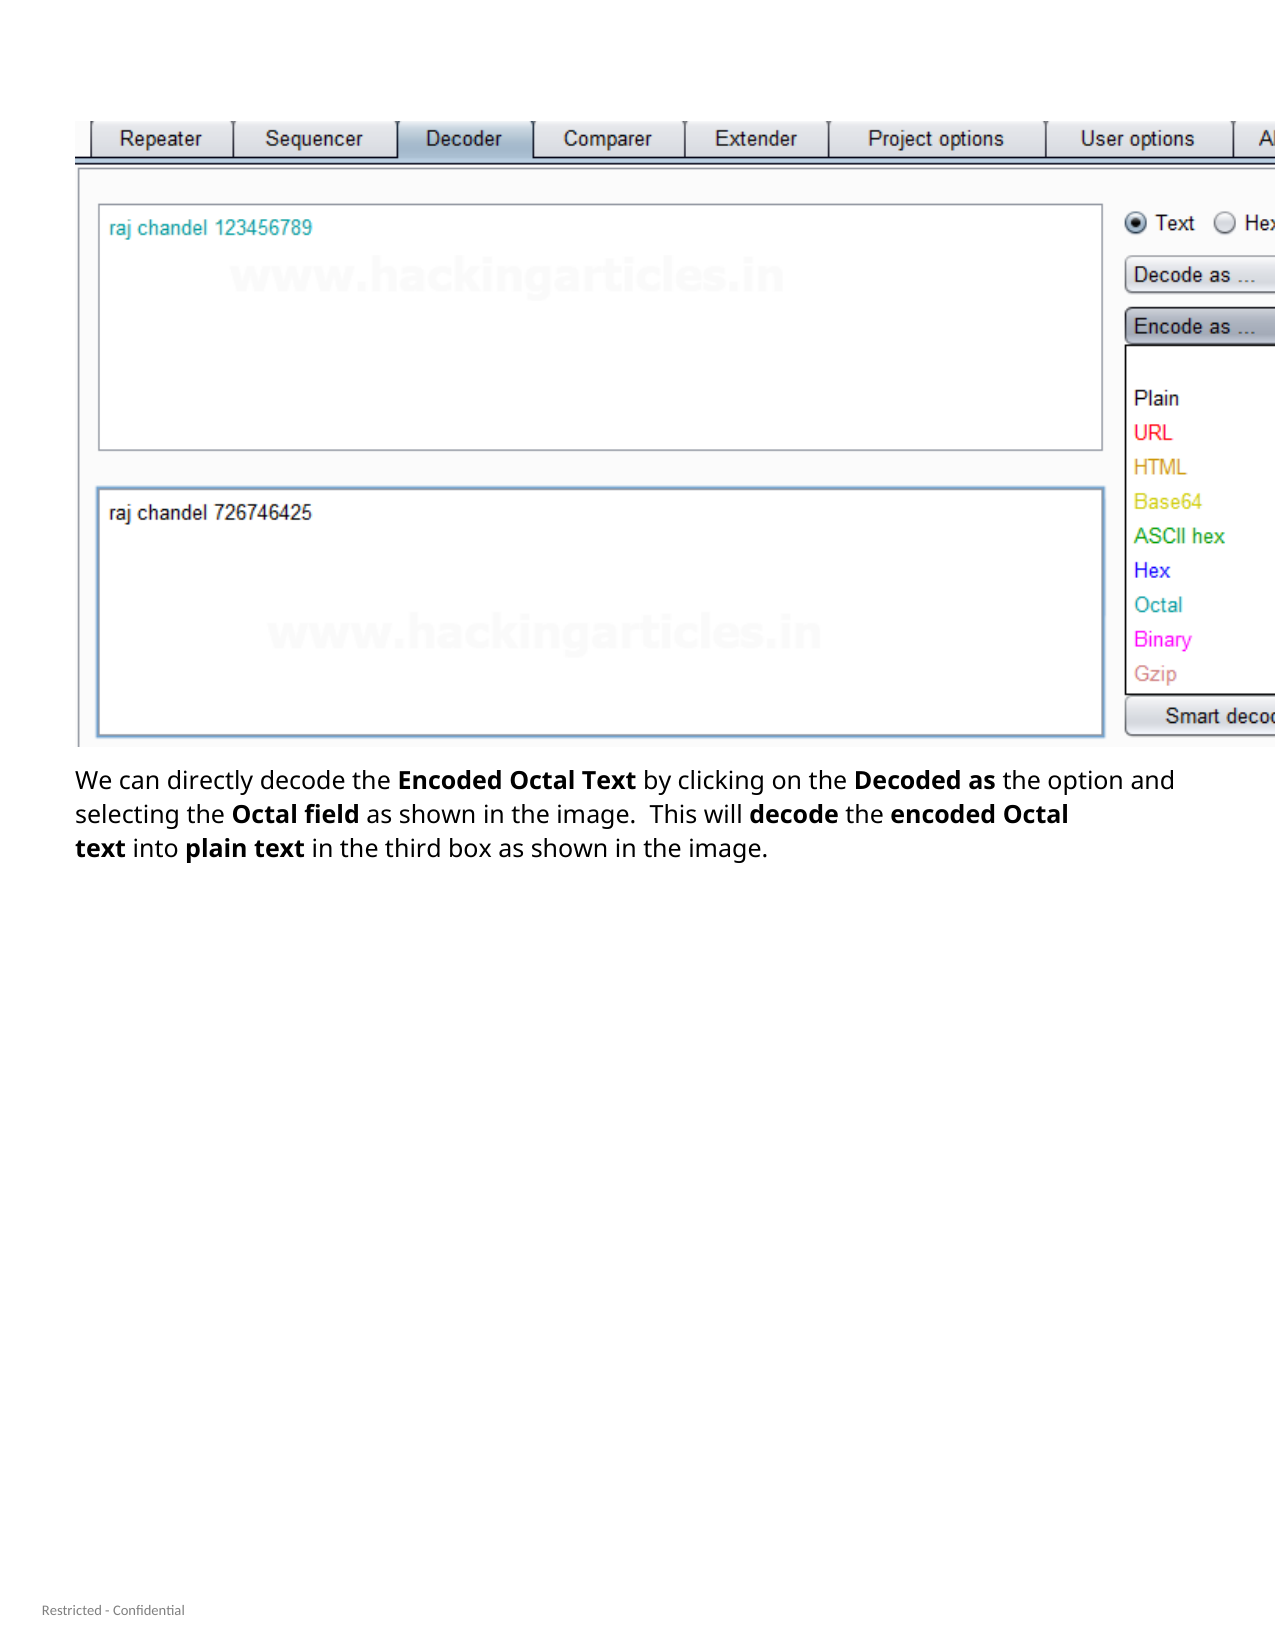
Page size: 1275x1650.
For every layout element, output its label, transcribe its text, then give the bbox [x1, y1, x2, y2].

text We can directly decode the Encoded Octal Text by clicking on the Decoded as the option and selecting the Octal field as shown in the image. This will decode the encoded Octal text into plain text in the third box as shown in the image. [75, 762, 1200, 864]
picture [75, 121, 1275, 747]
